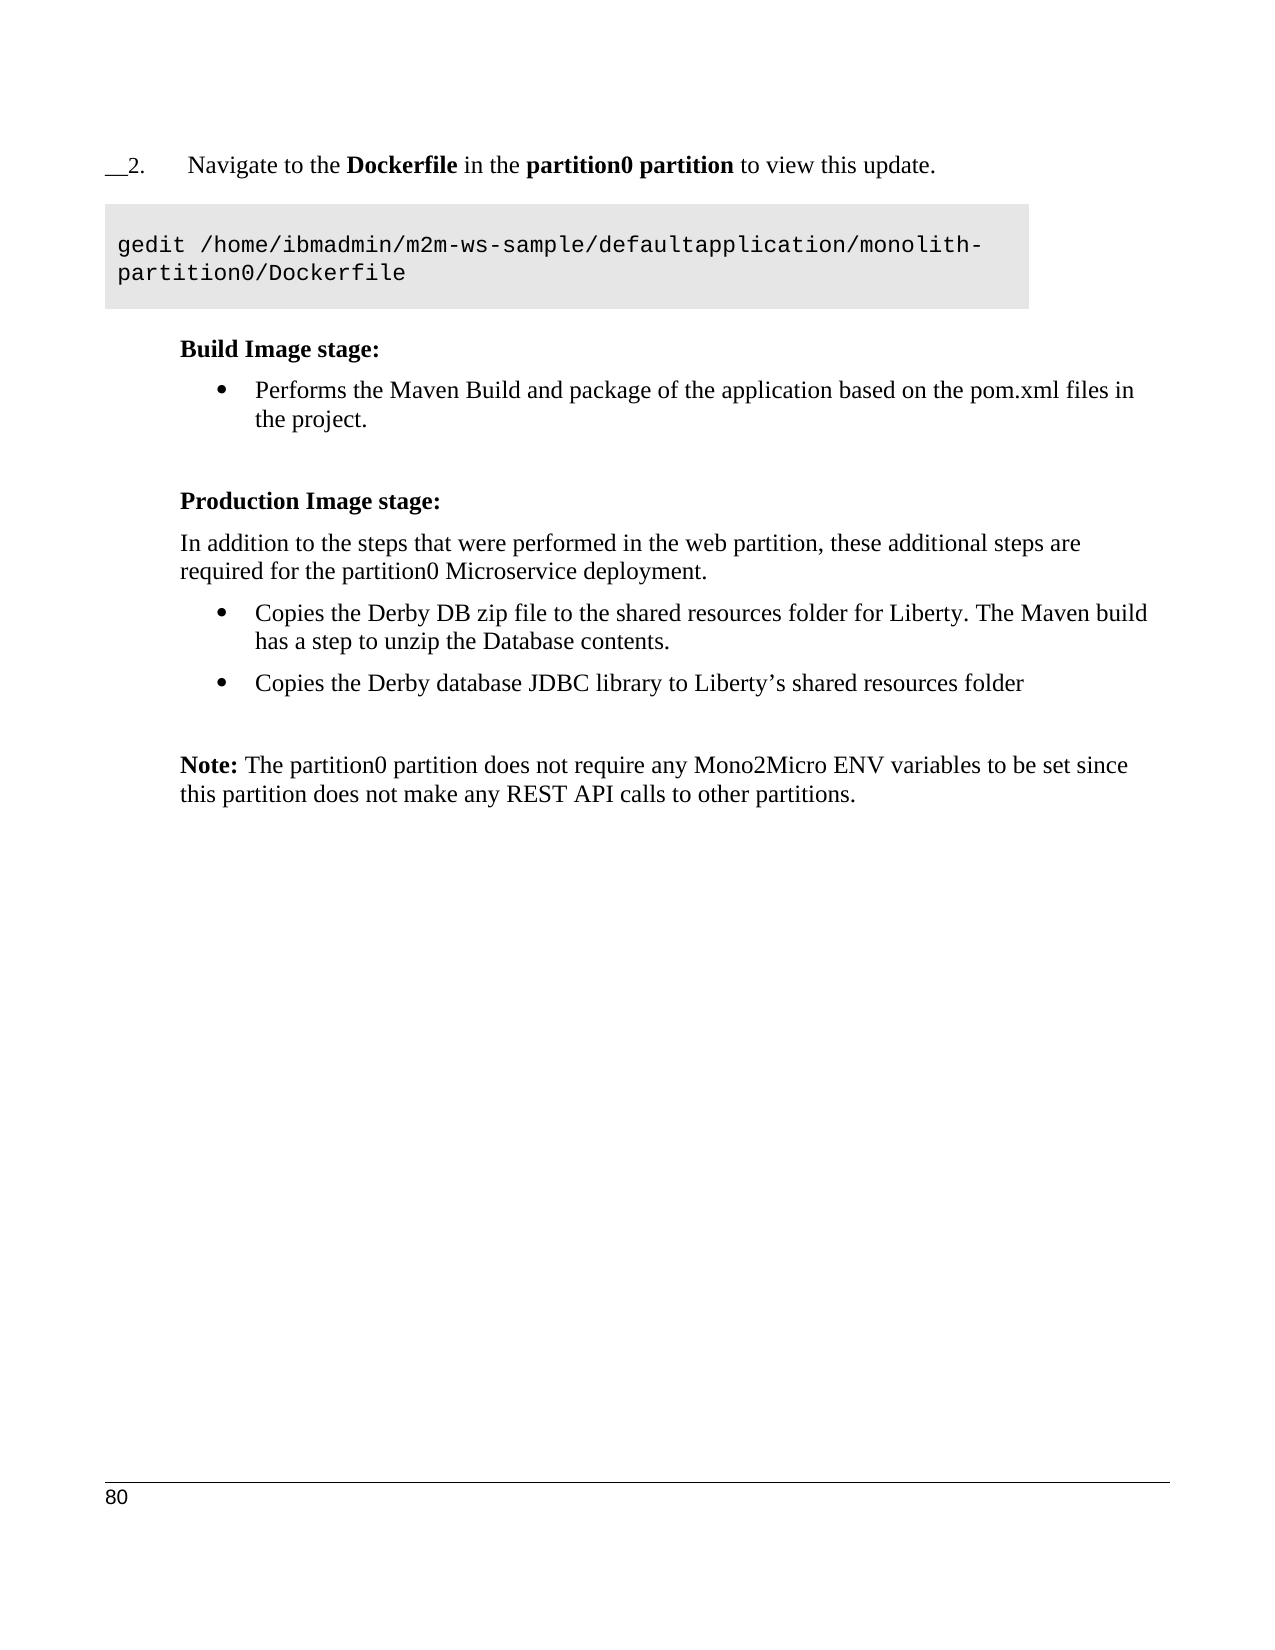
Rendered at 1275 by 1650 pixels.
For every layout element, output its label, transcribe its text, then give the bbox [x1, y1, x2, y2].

table_header gedit /home/ibmadmin/m2m-ws-sample/defaultapplication/monolith-partition0/Dockerfile [105, 204, 1029, 309]
list Copies the Derby DB zip file to the shared resources folder for Liberty. The Maven build has a step to unzip the Database contents. [217, 598, 1170, 655]
list Copies the Derby database JDBC library to Liberty’s shared resources folder [217, 668, 1170, 696]
text In addition to the steps that were performed in the web partition, these additional steps are required for the partition0 Microservice deployment. [180, 528, 1170, 585]
list Performs the Maven Build and package of the application based on the pom.xml files in the project. [217, 375, 1170, 433]
text Production Image stage: [180, 486, 1170, 515]
list Navigate to the Dockerfile in the partition0 partition to view this update. [105, 150, 1170, 179]
text Build Image stage: [180, 334, 1170, 363]
text Note: The partition0 partition does not require any Mono2Micro ENV variables to be set since this partition does not make any REST API calls to other partitions. [180, 750, 1170, 808]
